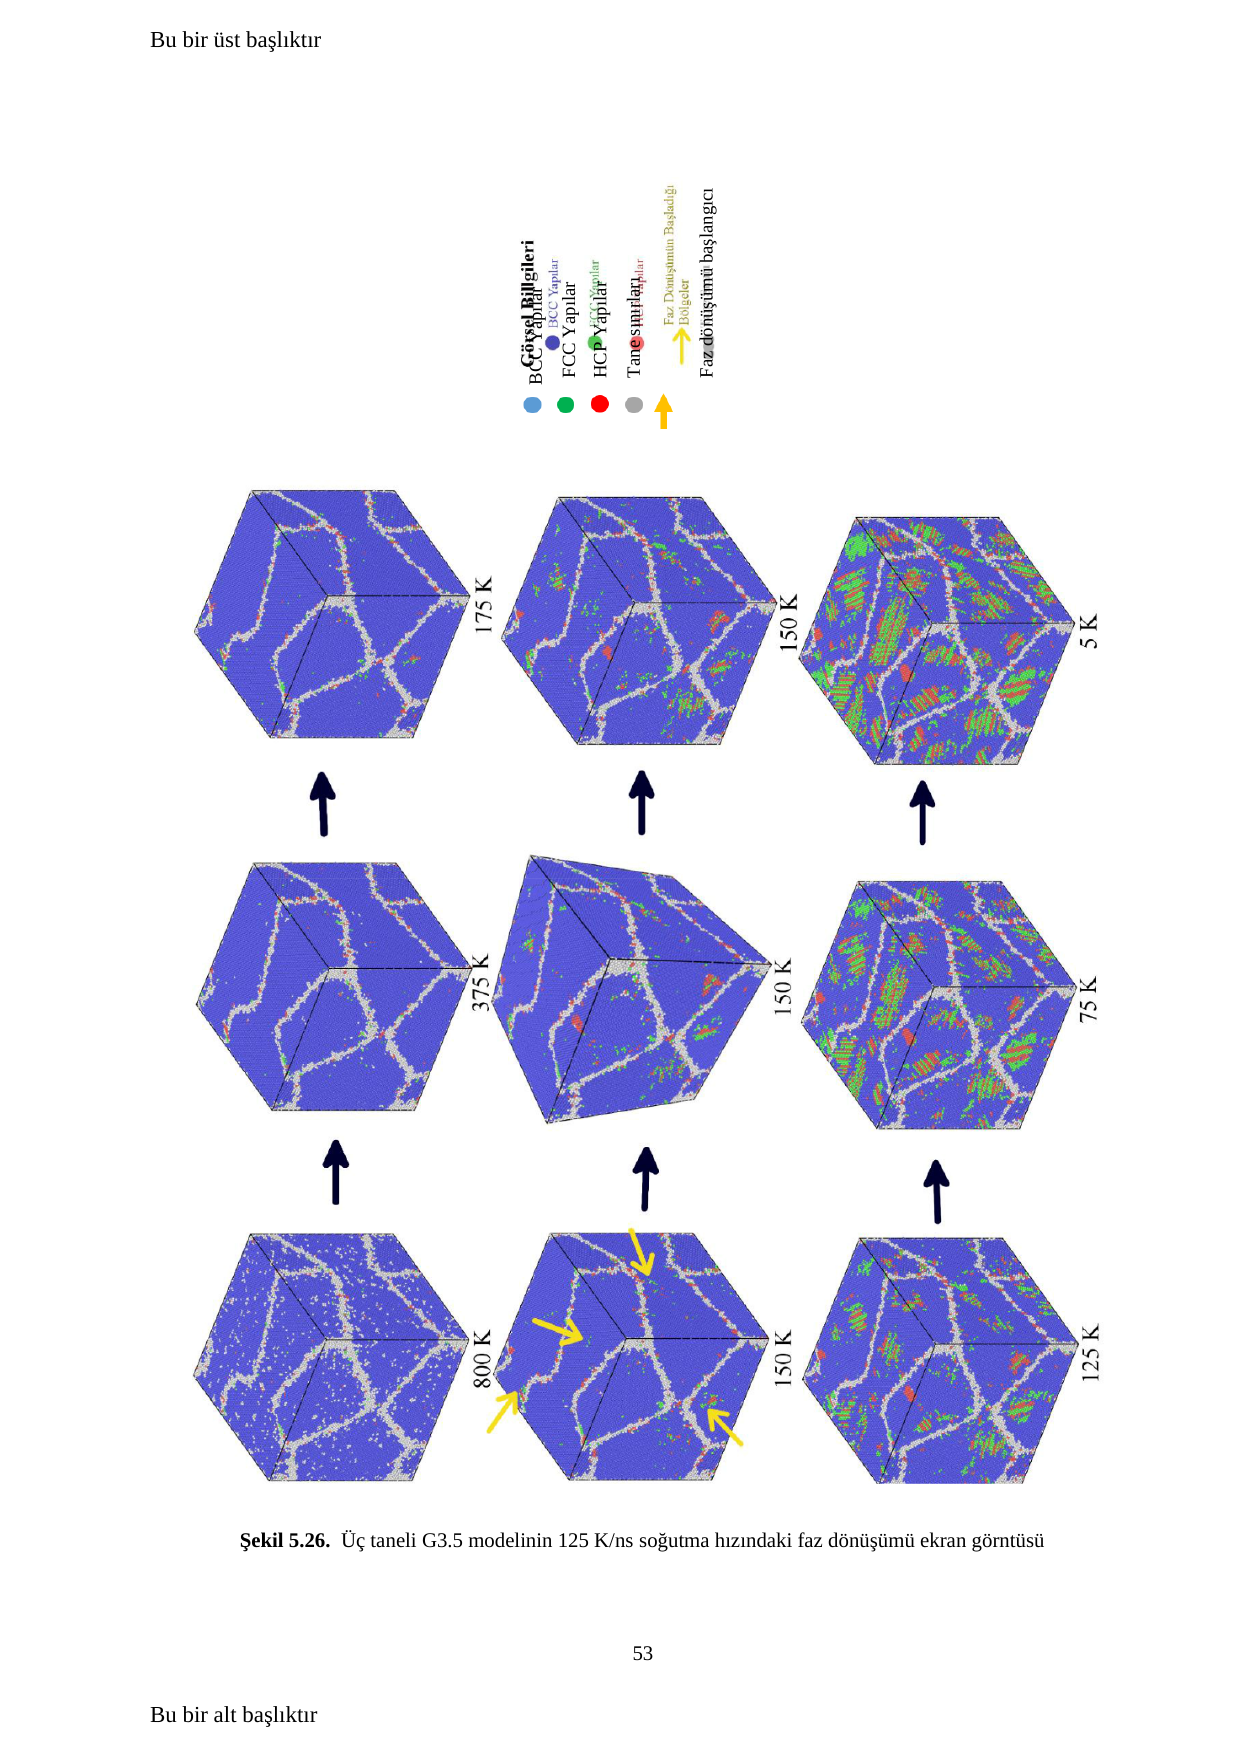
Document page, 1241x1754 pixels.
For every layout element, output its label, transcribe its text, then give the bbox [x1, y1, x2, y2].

picture [192, 172, 1108, 1484]
text Şekil 5.26. Üç taneli G3.5 modelinin 125 K/ns soğutma hızındaki faz dönüşümü ekran görntüsü [239, 1528, 1090, 1552]
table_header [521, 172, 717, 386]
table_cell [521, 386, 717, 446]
text 53 [150, 1641, 1135, 1665]
